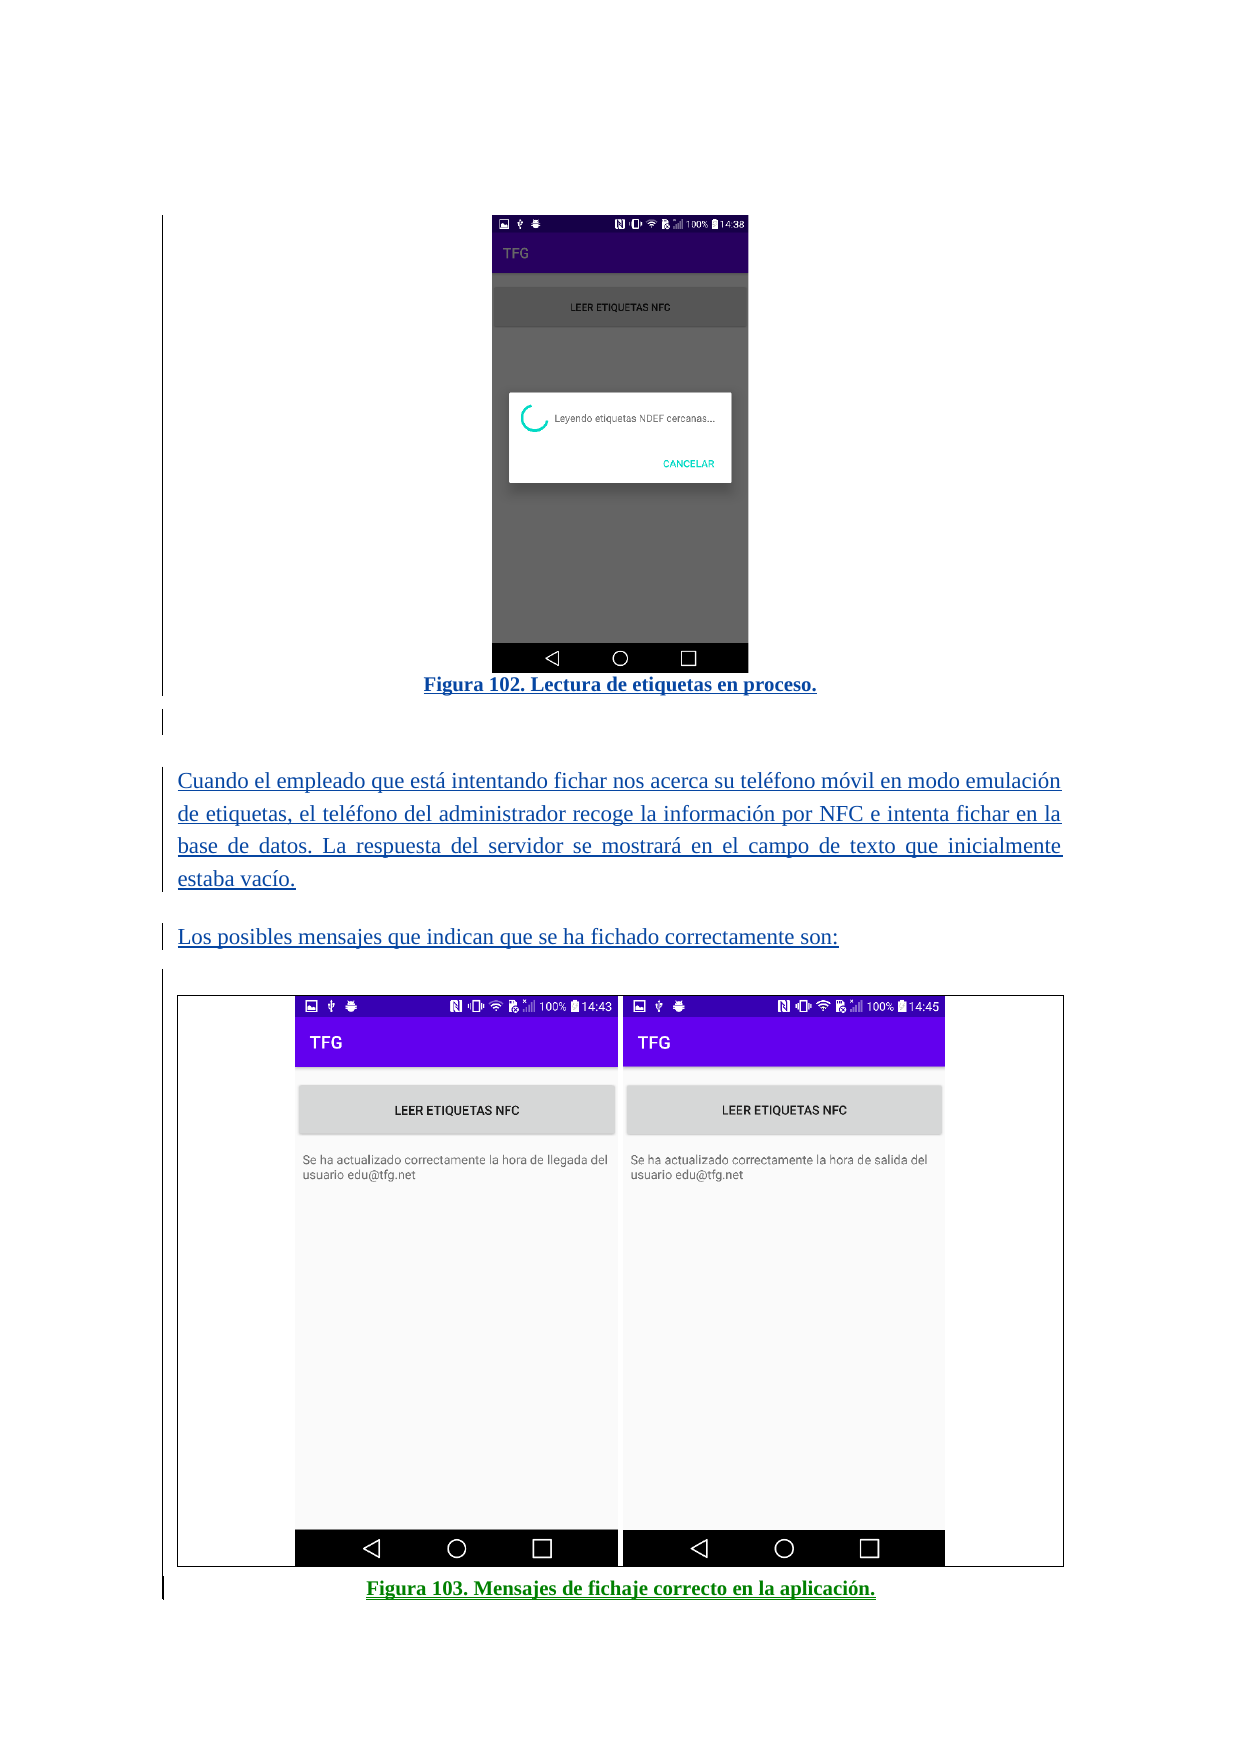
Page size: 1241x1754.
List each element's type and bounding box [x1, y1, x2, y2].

picture [492, 215, 749, 673]
